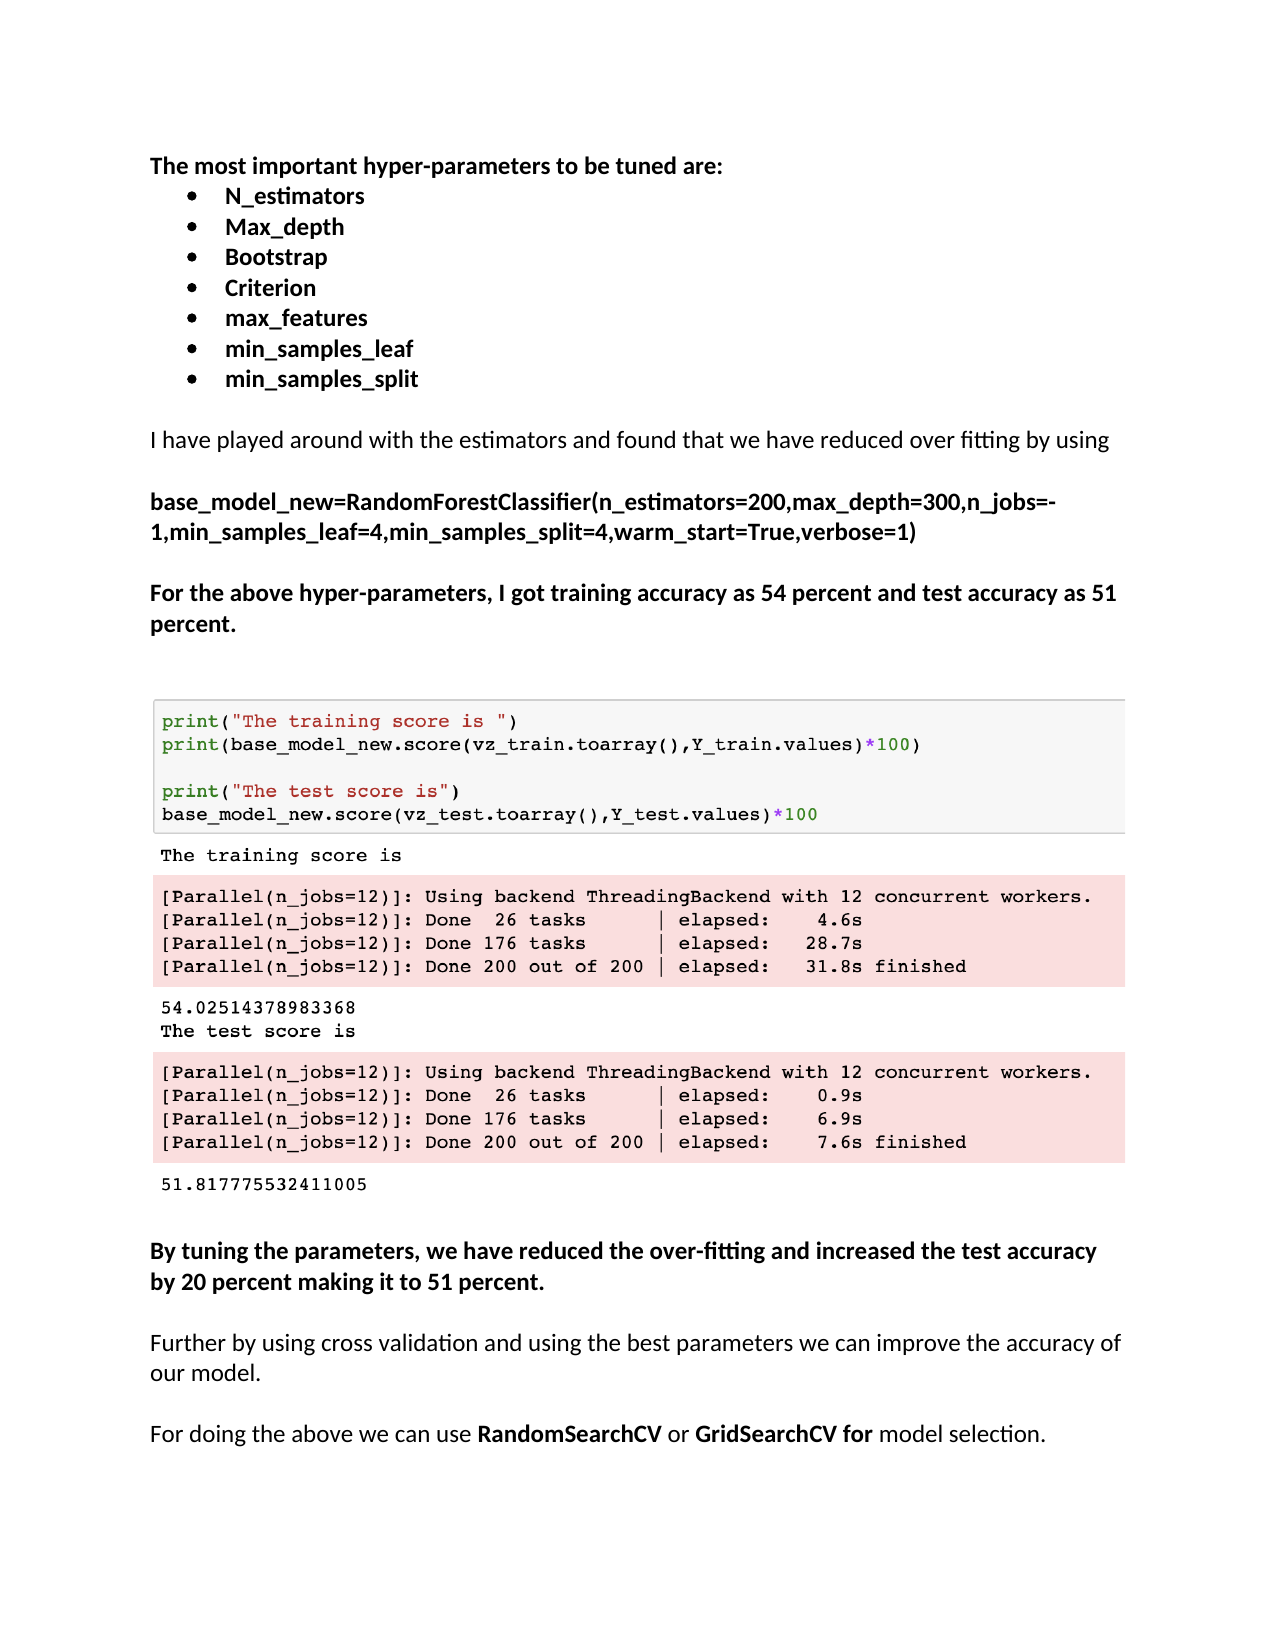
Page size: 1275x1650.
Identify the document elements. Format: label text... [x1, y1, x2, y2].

text For the above hyper-parameters, I got training accuracy as 54 percent and test accuracy as 51 percent. [150, 577, 1125, 638]
list Max_depth [187, 211, 1125, 242]
list Criterion [187, 272, 1125, 303]
text By tuning the parameters, we have reduced the over-fitting and increased the test accuracy by 20 percent making it to 51 percent. [150, 1235, 1125, 1296]
list min_samples_leaf [187, 333, 1125, 364]
text Further by using cross validation and using the best parameters we can improve the accuracy of our model. [150, 1327, 1125, 1388]
text base_model_new=RandomForestClassifier(n_estimators=200,max_depth=300,n_jobs=-1,min_samples_leaf=4,min_samples_split=4,warm_start=True,verbose=1) [150, 486, 1125, 547]
list N_estimators [187, 181, 1125, 211]
text For doing the above we can use RandomSearchCV or GridSearchCV for model selection. [150, 1418, 1125, 1449]
list Bootstrap [187, 242, 1125, 272]
text I have played around with the estimators and found that we have reduced over fitting by using [150, 425, 1125, 455]
text The most important hyper-parameters to be tuned are: [150, 150, 1125, 181]
picture [150, 699, 1125, 1205]
list min_samples_split [187, 364, 1125, 394]
list max_features [187, 303, 1125, 333]
